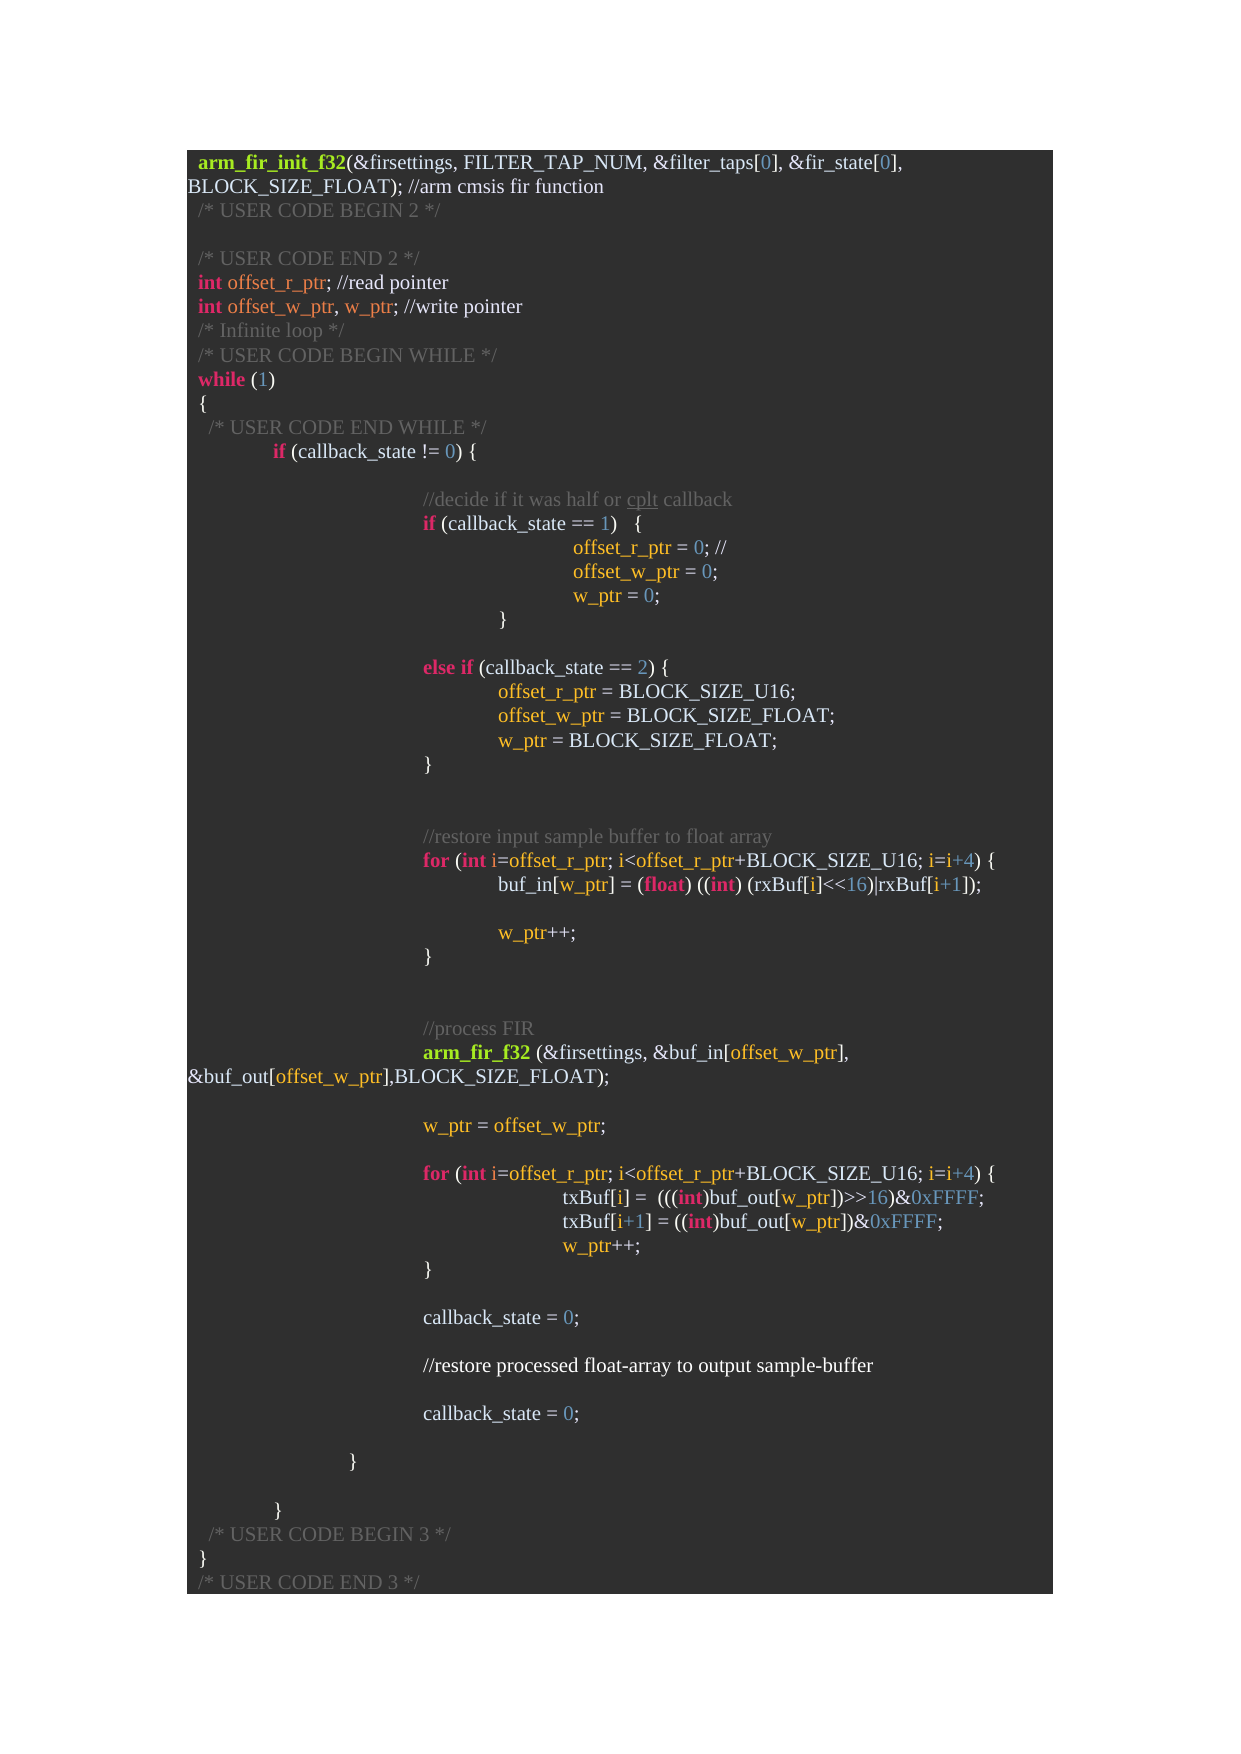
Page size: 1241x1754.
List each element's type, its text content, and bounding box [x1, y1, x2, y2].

text if (callback_state != 0) { [187, 439, 1053, 463]
text for (int i=offset_r_ptr; i<offset_r_ptr+BLOCK_SIZE_U16; i=i+4) { [187, 1161, 1053, 1185]
text } [187, 944, 1053, 968]
text w_ptr = BLOCK_SIZE_FLOAT; [187, 727, 1053, 752]
text } [187, 1546, 1053, 1570]
text /* USER CODE BEGIN 3 */ [187, 1522, 1053, 1546]
text while (1) [187, 367, 1053, 391]
text int offset_w_ptr, w_ptr; //write pointer [187, 294, 1053, 318]
text int offset_r_ptr; //read pointer [187, 270, 1053, 294]
text /* USER CODE BEGIN 2 */ [187, 198, 1053, 222]
text } [187, 607, 1053, 631]
text /* USER CODE END WHILE */ [187, 415, 1053, 439]
text w_ptr++; [187, 1233, 1053, 1257]
text } [187, 1497, 1053, 1522]
text /* USER CODE END 3 */ [187, 1570, 1053, 1594]
text txBuf[i+1] = ((int)buf_out[w_ptr])&0xFFFF; [187, 1209, 1053, 1233]
text txBuf[i] = (((int)buf_out[w_ptr])>>16)&0xFFFF; [187, 1185, 1053, 1209]
text offset_r_ptr = 0; // [187, 535, 1053, 559]
text w_ptr++; [187, 920, 1053, 944]
text offset_w_ptr = 0; [187, 559, 1053, 583]
text if (callback_state == 1) { [187, 511, 1053, 535]
text { [187, 391, 1053, 415]
text w_ptr = offset_w_ptr; [187, 1112, 1053, 1137]
text } [187, 752, 1053, 776]
text /* USER CODE END 2 */ [187, 246, 1053, 270]
text } [187, 1257, 1053, 1281]
text /* USER CODE BEGIN WHILE */ [187, 342, 1053, 367]
text w_ptr = 0; [187, 583, 1053, 607]
text /* Infinite loop */ [187, 318, 1053, 342]
text callback_state = 0; [187, 1305, 1053, 1329]
text for (int i=offset_r_ptr; i<offset_r_ptr+BLOCK_SIZE_U16; i=i+4) { [187, 848, 1053, 872]
text offset_r_ptr = BLOCK_SIZE_U16; [187, 679, 1053, 703]
text buf_in[w_ptr] = (float) ((int) (rxBuf[i]<<16)|rxBuf[i+1]); [187, 872, 1053, 896]
text //decide if it was half or cplt callback [187, 487, 1053, 511]
text arm_fir_init_f32(&firsettings, FILTER_TAP_NUM, &filter_taps[0], &fir_state[0], BLOCK_SIZE_FLOAT); //arm cmsis fir function [187, 150, 1053, 198]
text else if (callback_state == 2) { [187, 655, 1053, 679]
text } [187, 1449, 1053, 1473]
text offset_w_ptr = BLOCK_SIZE_FLOAT; [187, 703, 1053, 727]
text //process FIR [187, 1016, 1053, 1040]
text arm_fir_f32 (&firsettings, &buf_in[offset_w_ptr], &buf_out[offset_w_ptr],BLOCK_SIZE_FLOAT); [187, 1040, 1053, 1088]
text callback_state = 0; [187, 1401, 1053, 1425]
text //restore input sample buffer to float array [187, 824, 1053, 848]
text //restore processed float-array to output sample-buffer [187, 1353, 1053, 1377]
